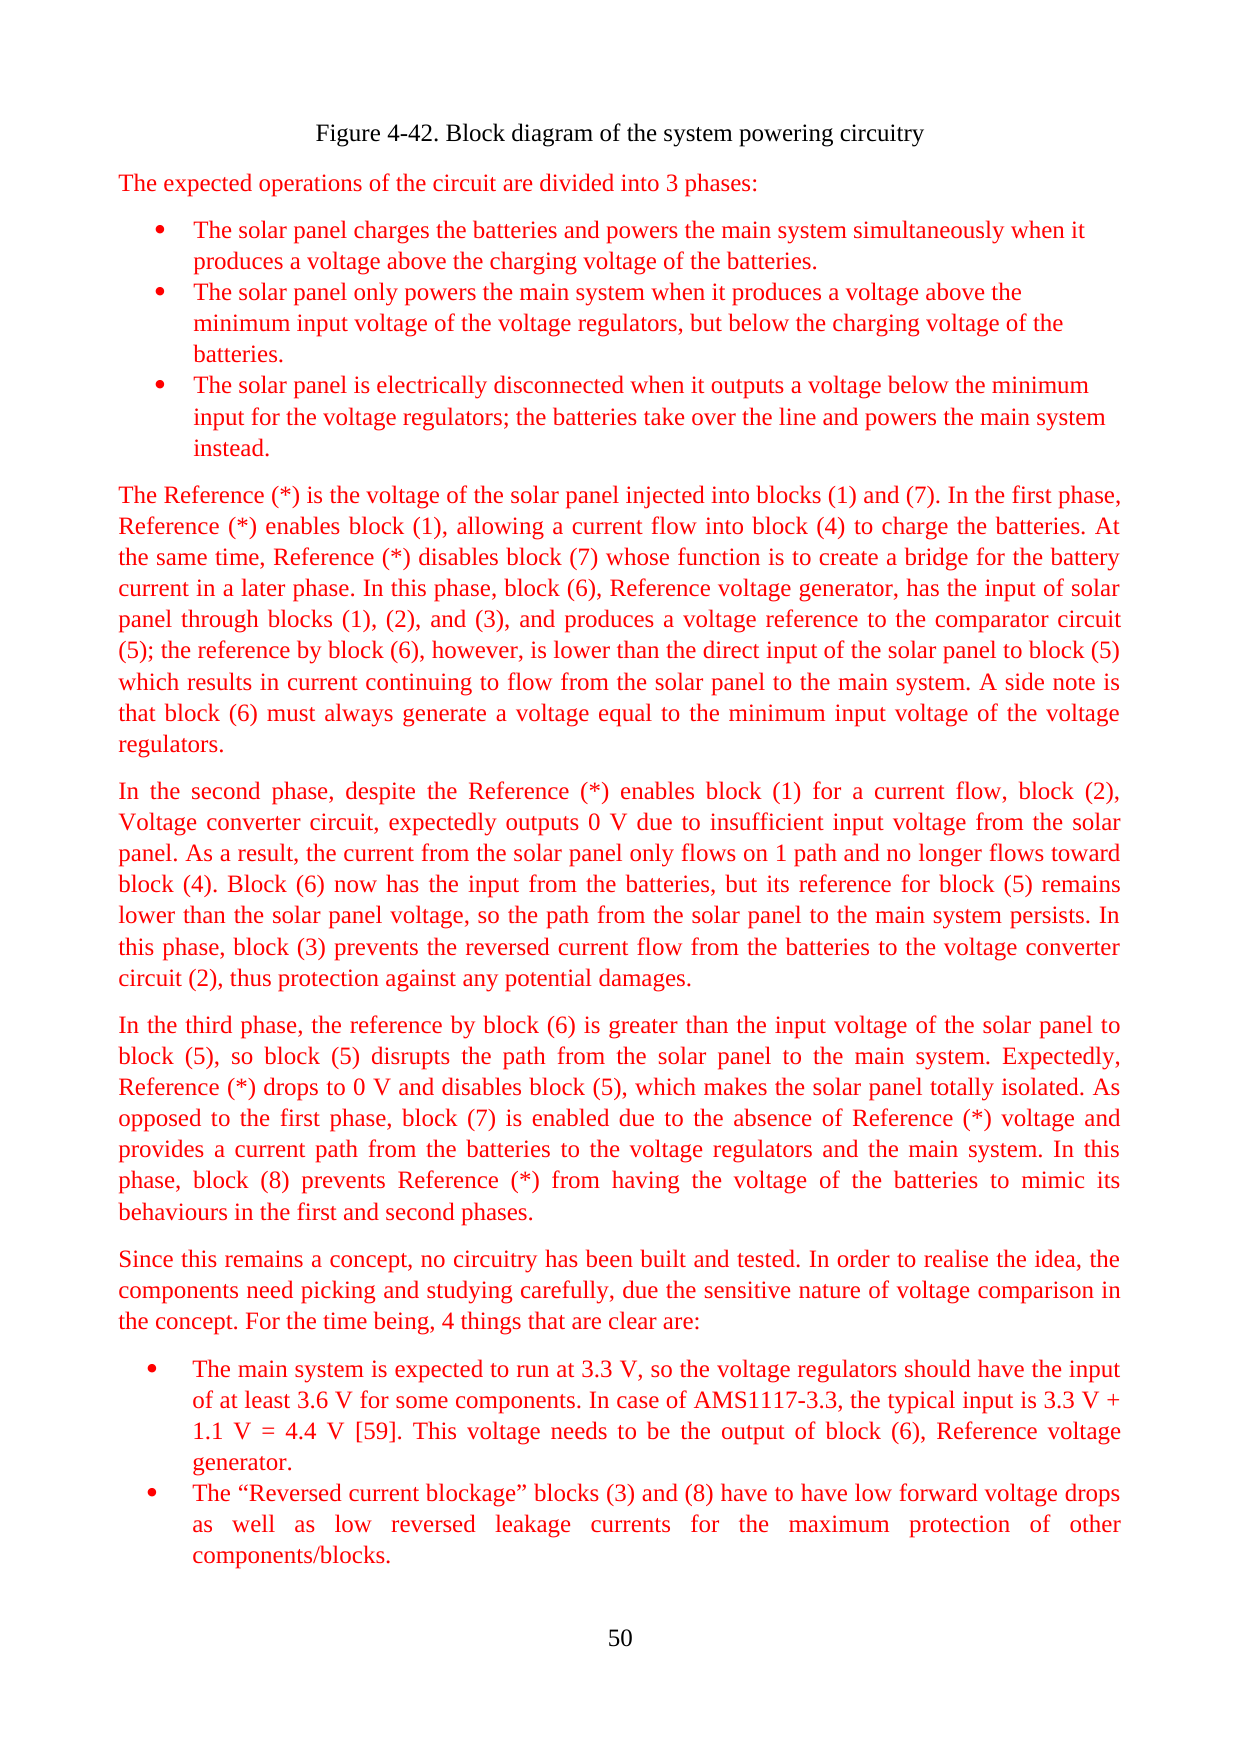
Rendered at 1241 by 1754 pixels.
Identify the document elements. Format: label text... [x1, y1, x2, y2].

list The main system is expected to run at 3.3 V, so the voltage regulators should have the input of at least 3.6 V for some components. In case of AMS1117-3.3, the typical input is 3.3 V + 1.1 V = 4.4 V [59]. This voltage needs to be the output of block (6), Reference voltage generator. [148, 1354, 1122, 1476]
list The solar panel is electrically disconnected when it outputs a voltage below the minimum input for the voltage regulators; the batteries take over the line and powers the main system instead. [156, 371, 1122, 461]
text The Reference (*) is the voltage of the solar panel injected into blocks (1) and (7). In the first phase, Reference (*) enables block (1), allowing a current flow into block (4) to charge the batteries. At the same time, Reference (*) disables block (7) whose function is to create a bridge for the battery current in a later phase. In this phase, block (6), Reference voltage generator, has the input of solar panel through blocks (1), (2), and (3), and produces a voltage reference to the comparator circuit (5); the reference by block (6), however, is lower than the direct input of the solar panel to block (5) which results in current continuing to flow from the solar panel to the main system. A side note is that block (6) must always generate a voltage equal to the minimum input voltage of the voltage regulators. [118, 480, 1122, 757]
text Since this remains a concept, no circuitry has been built and tested. In order to realise the idea, the components need picking and studying carefully, due the sensitive nature of voltage comparison in the concept. For the time being, 4 things that are clear are: [118, 1244, 1122, 1335]
text The expected operations of the circuit are divided into 3 phases: [118, 168, 1122, 196]
list The “Reversed current blockage” blocks (3) and (8) have to have low forward voltage drops as well as low reversed leakage currents for the maximum protection of other components/blocks. [148, 1478, 1122, 1569]
text In the third phase, the reference by block (6) is greater than the input voltage of the solar panel to block (5), so block (5) disrupts the path from the solar panel to the main system. Expectedly, Reference (*) drops to 0 V and disables block (5), which makes the solar panel totally isolated. As opposed to the first phase, block (7) is enabled due to the absence of Reference (*) voltage and provides a current path from the batteries to the voltage regulators and the main system. In this phase, block (8) prevents Reference (*) from having the voltage of the batteries to mimic its behaviours in the first and second phases. [118, 1010, 1122, 1225]
list The solar panel only powers the main system when it produces a voltage above the minimum input voltage of the voltage regulators, but below the charging voltage of the batteries. [156, 277, 1122, 368]
list The solar panel charges the batteries and powers the main system simultaneously when it produces a voltage above the charging voltage of the batteries. [156, 215, 1122, 275]
text In the second phase, despite the Reference (*) enables block (1) for a current flow, block (2), Voltage converter circuit, expectedly outputs 0 V due to insufficient input voltage from the solar panel. As a result, the current from the solar panel only flows on 1 path and no longer flows toward block (4). Block (6) now has the input from the batteries, but its reference for block (5) remains lower than the solar panel voltage, so the path from the solar panel to the main system persists. In this phase, block (3) prevents the reversed current flow from the batteries to the voltage converter circuit (2), thus protection against any potential damages. [118, 776, 1122, 991]
